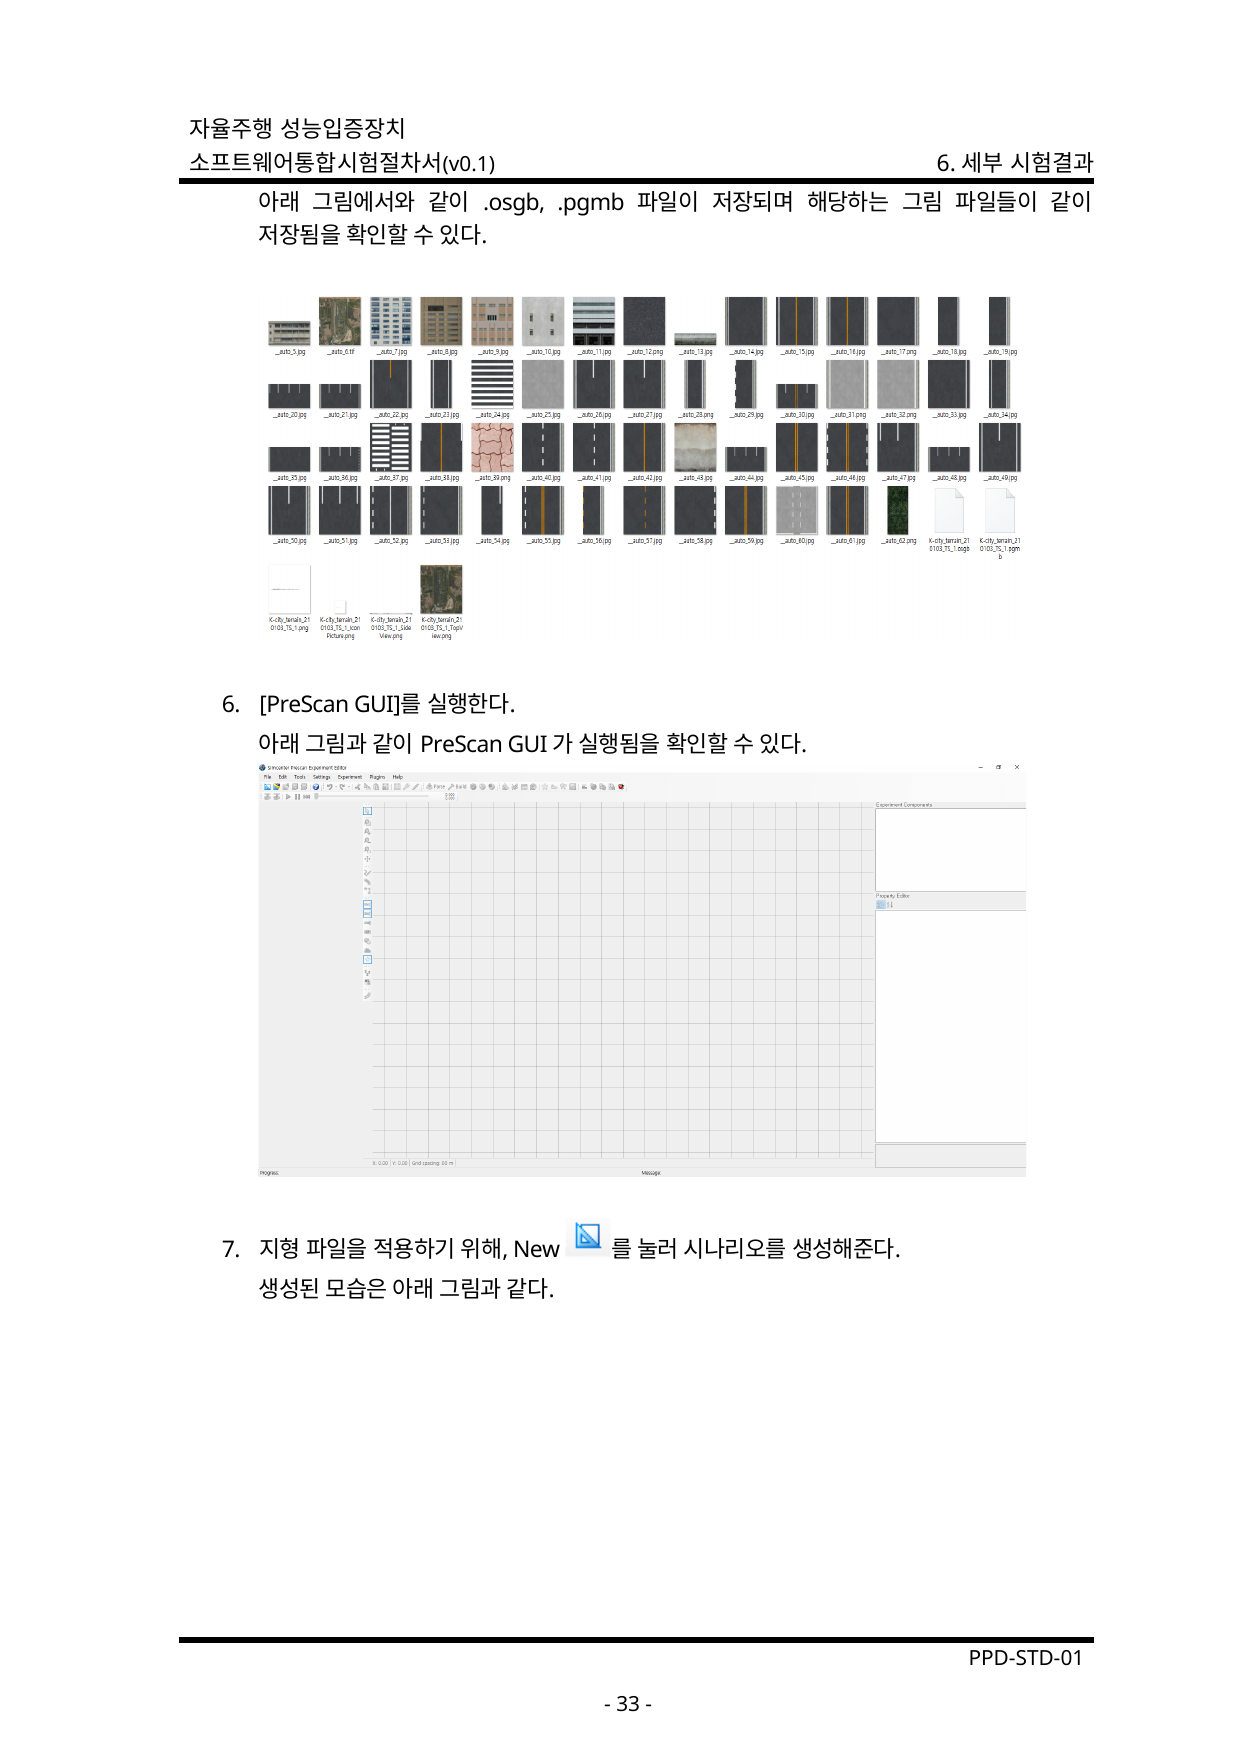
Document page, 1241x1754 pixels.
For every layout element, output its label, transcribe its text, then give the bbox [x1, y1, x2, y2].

picture [565, 1218, 611, 1258]
picture [258, 763, 1027, 1177]
text 지형 파일을 적용하기 위해, New 를 눌러 시나리오를 생성해준다. [222, 1218, 1092, 1264]
picture [258, 290, 1027, 645]
text 아래 그림과 같이 PreScan GUI가 실행됨을 확인할 수 있다. [258, 726, 1092, 759]
text 아래 그림에서와 같이 .osgb, .pgmb 파일이 저장되며 해당하는 그림 파일들이 같이 저장됨을 확인할 수 있다. [258, 184, 1092, 251]
text [PreScan GUI]를 실행한다. [222, 686, 1092, 720]
text 생성된 모습은 아래 그림과 같다. [258, 1271, 1092, 1304]
